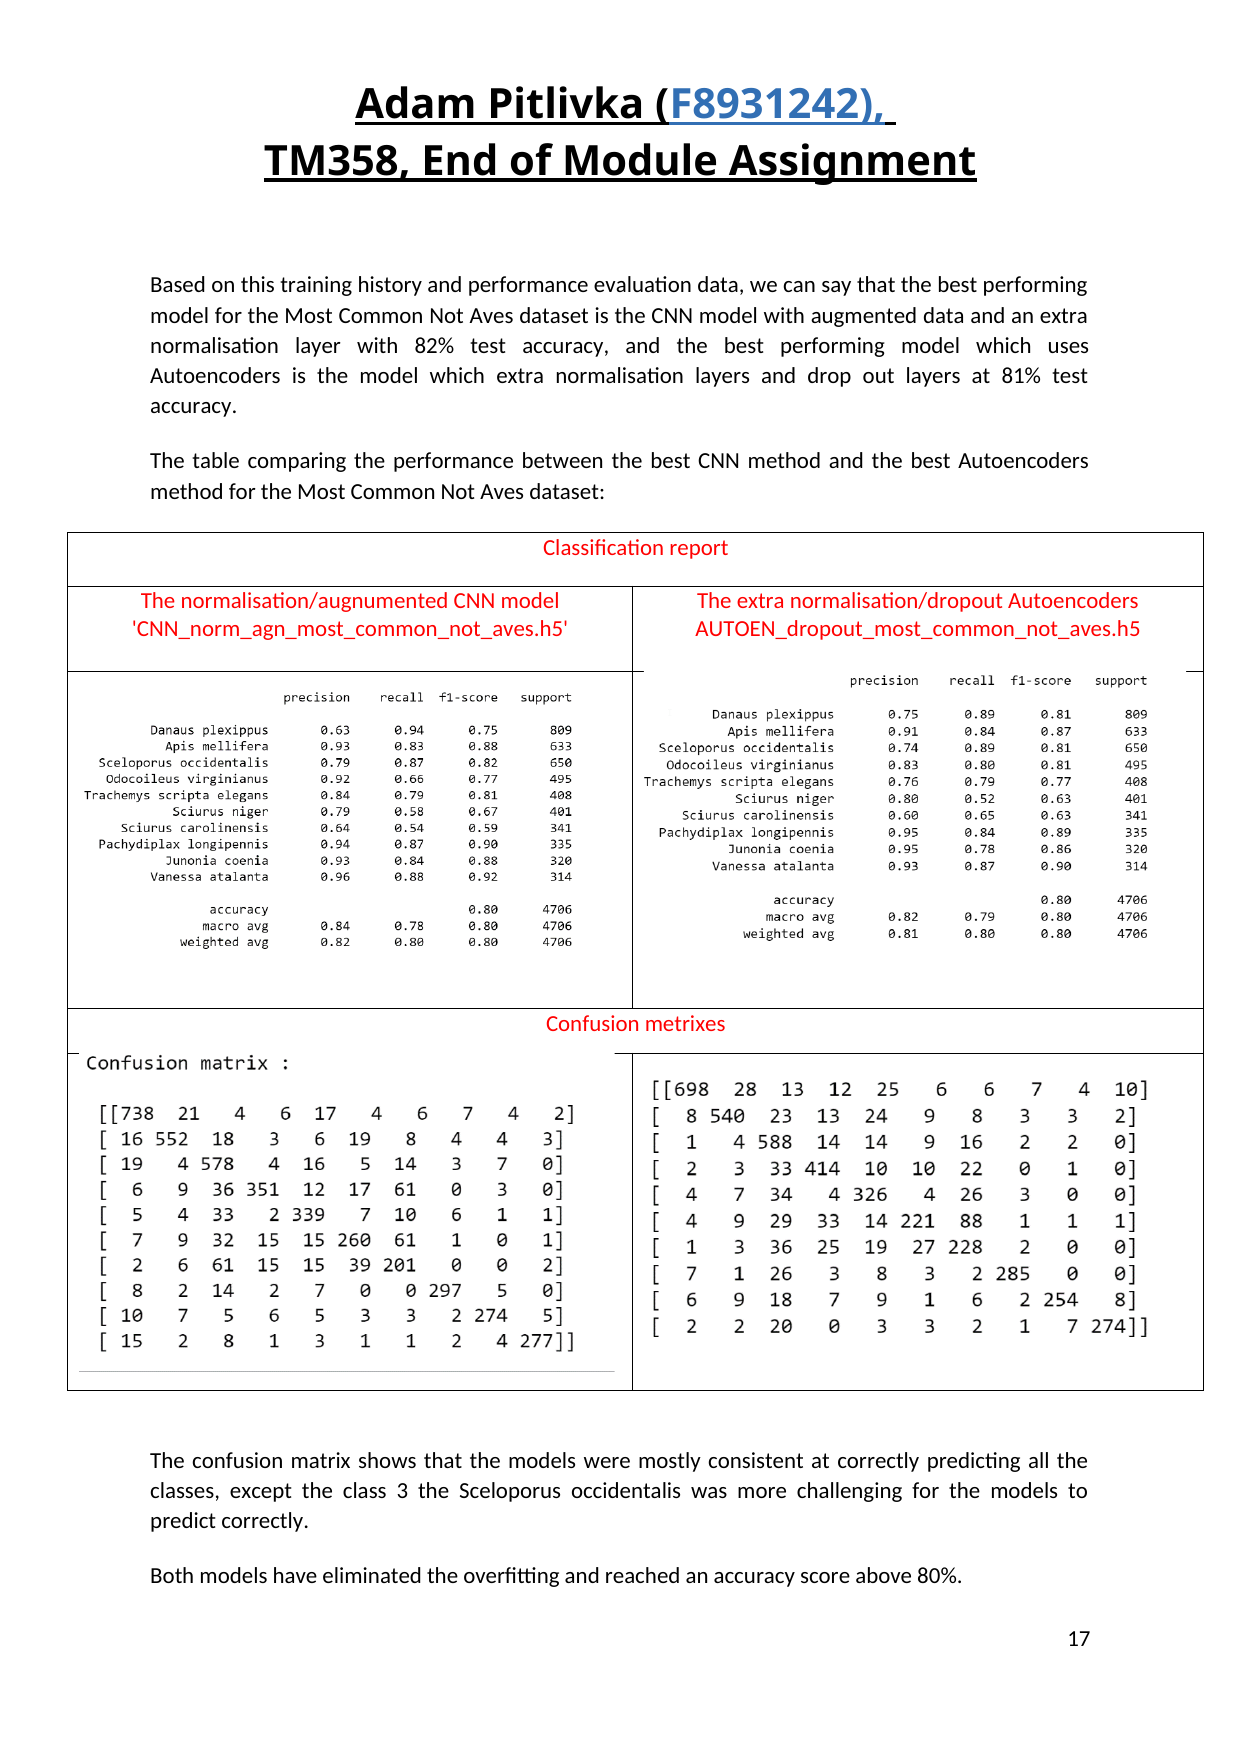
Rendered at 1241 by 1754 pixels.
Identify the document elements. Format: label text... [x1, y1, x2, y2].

text Both models have eliminated the overfitting and reached an accuracy score above 80%. [150, 1562, 1090, 1589]
table_cell [68, 1054, 632, 1390]
table_header Classification report [68, 533, 1203, 586]
picture [76, 689, 620, 964]
table_cell [633, 672, 1203, 1008]
text The table comparing the performance between the best CNN method and the best Autoencoders method for the Most Common Not Aves dataset: [150, 447, 1090, 505]
text Based on this training history and performance evaluation data, we can say that the best performing model for the Most Common Not Aves dataset is the CNN model with augmented data and an extra normalisation layer with 82% test accuracy, and the best performing model which uses Autoencoders is the model which extra normalisation layers and drop out layers at 81% test accuracy. [150, 271, 1090, 419]
table_cell Confusion metrixes [68, 1009, 1203, 1052]
picture [646, 1061, 1196, 1352]
picture [643, 671, 1187, 967]
table_cell [68, 672, 632, 1008]
table_cell The normalisation/augnumented CNN model 'CNN_norm_agn_most_common_not_aves.h5' [68, 587, 632, 671]
picture [79, 1053, 615, 1372]
text The confusion matrix shows that the models were mostly consistent at correctly predicting all the classes, except the class 3 the Sceloporus occidentalis was more challenging for the models to predict correctly. [150, 1446, 1090, 1534]
table_cell [633, 1054, 1203, 1390]
table_cell The extra normalisation/dropout Autoencoders AUTOEN_dropout_most_common_not_aves.h5 [633, 587, 1203, 671]
